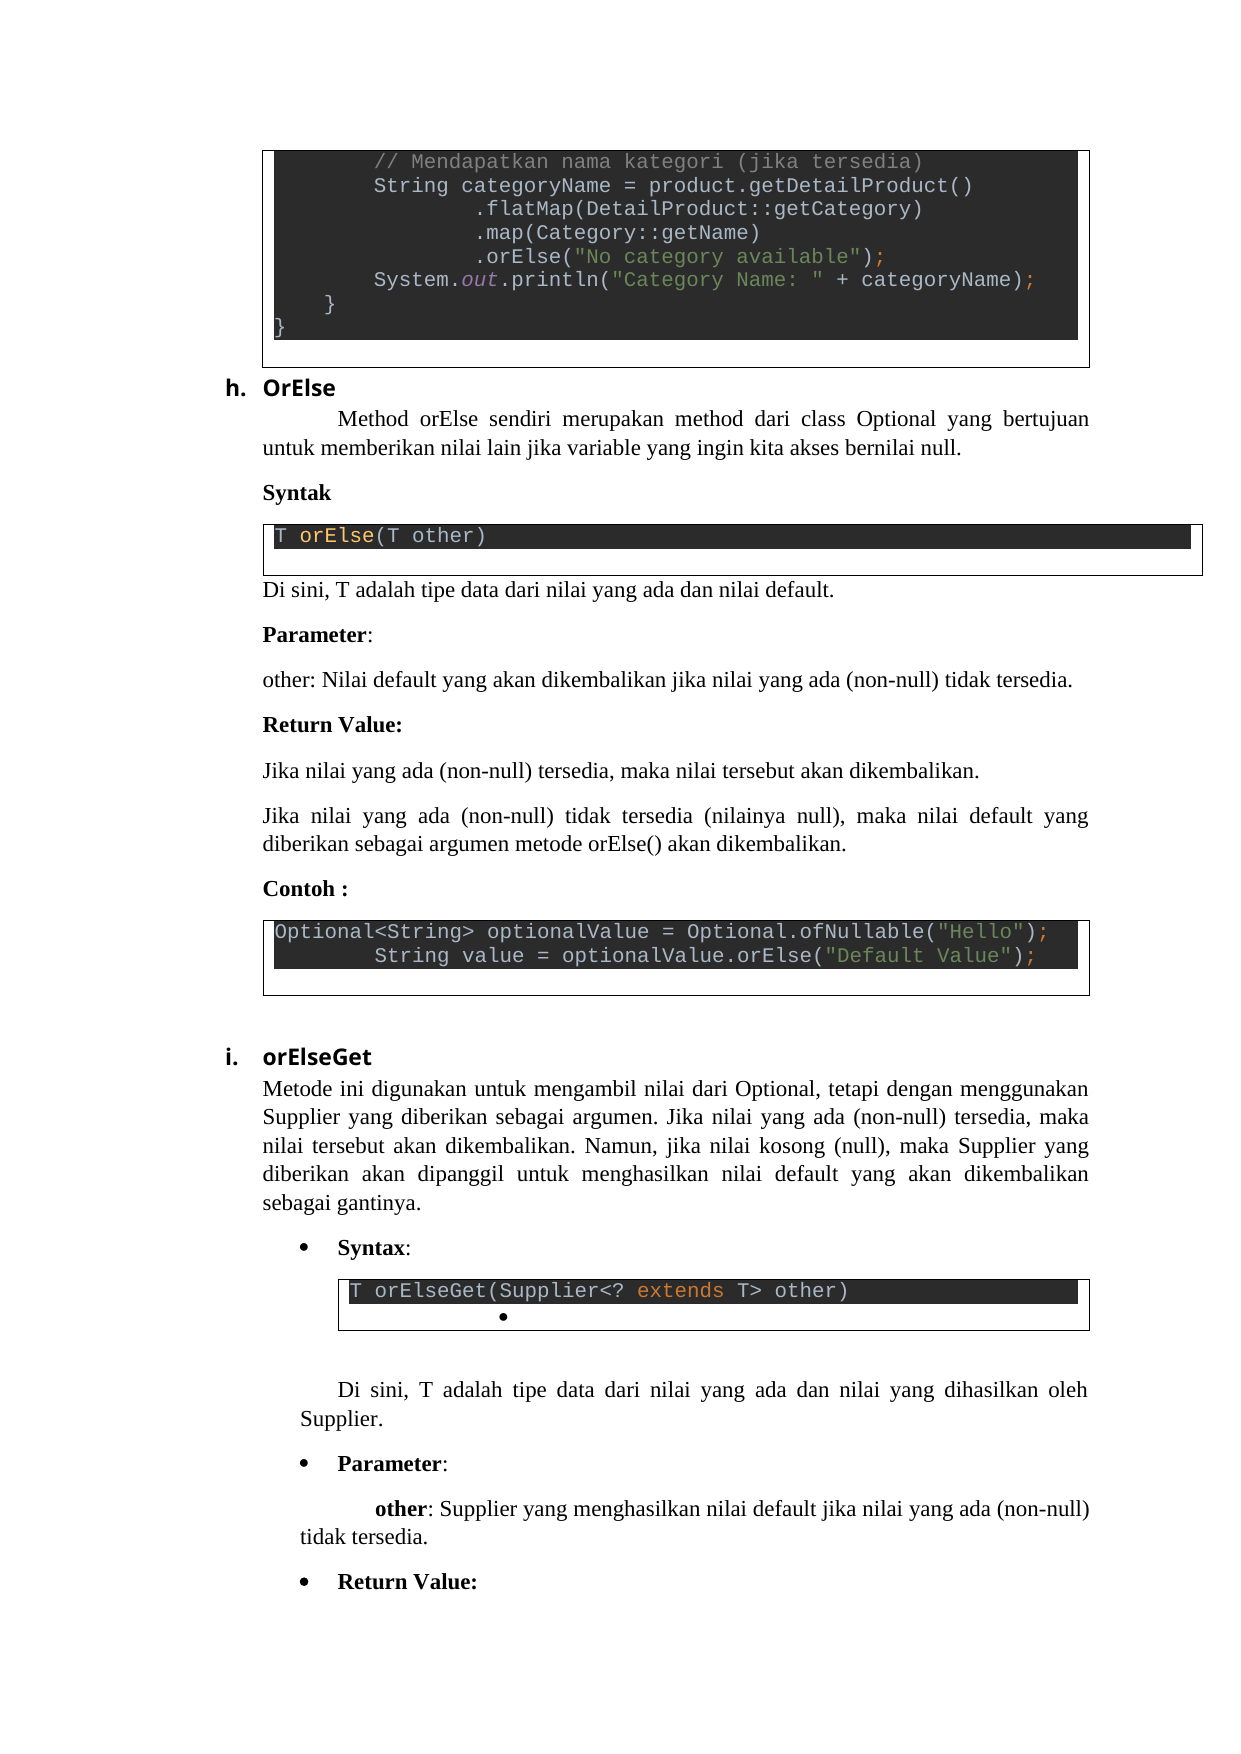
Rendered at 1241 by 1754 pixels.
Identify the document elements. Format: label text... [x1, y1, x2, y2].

list Syntax: [300, 1234, 1090, 1260]
text Return Value: [262, 712, 1090, 738]
text Jika nilai yang ada (non-null) tidak tersedia (nilainya null), maka nilai default yang diberikan sebagai argumen metode orElse() akan dikembalikan. [262, 802, 1090, 857]
text Jika nilai yang ada (non-null) tersedia, maka nilai tersebut akan dikembalikan. [262, 757, 1090, 783]
text Di sini, T adalah tipe data dari nilai yang ada dan nilai default. [262, 576, 1090, 603]
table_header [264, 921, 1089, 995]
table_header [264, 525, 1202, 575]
text other: Nilai default yang akan dikembalikan jika nilai yang ada (non-null) tidak tersedia. [262, 666, 1090, 693]
subtitle orElseGet [225, 1041, 1090, 1072]
text Syntak [262, 479, 1090, 505]
text other: Supplier yang menghasilkan nilai default jika nilai yang ada (non-null) tidak tersedia. [300, 1495, 1090, 1549]
text Parameter: [262, 621, 1090, 648]
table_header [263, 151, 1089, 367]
text Di sini, T adalah tipe data dari nilai yang ada dan nilai yang dihasilkan oleh Supplier. [300, 1376, 1090, 1431]
text Contoh : [262, 875, 1090, 902]
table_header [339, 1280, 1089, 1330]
list Return Value: [300, 1568, 1090, 1595]
text Method orElse sendiri merupakan method dari class Optional yang bertujuan untuk memberikan nilai lain jika variable yang ingin kita akses bernilai null. [262, 406, 1090, 460]
text Metode ini digunakan untuk mengambil nilai dari Optional, tetapi dengan menggunakan Supplier yang diberikan sebagai argumen. Jika nilai yang ada (non-null) tersedia, maka nilai tersebut akan dikembalikan. Namun, jika nilai kosong (null), maka Supplier yang diberikan akan dipanggil untuk menghasilkan nilai default yang akan dikembalikan sebagai gantinya. [262, 1075, 1090, 1215]
list Parameter: [300, 1450, 1090, 1476]
subtitle OrElse [225, 372, 1090, 403]
